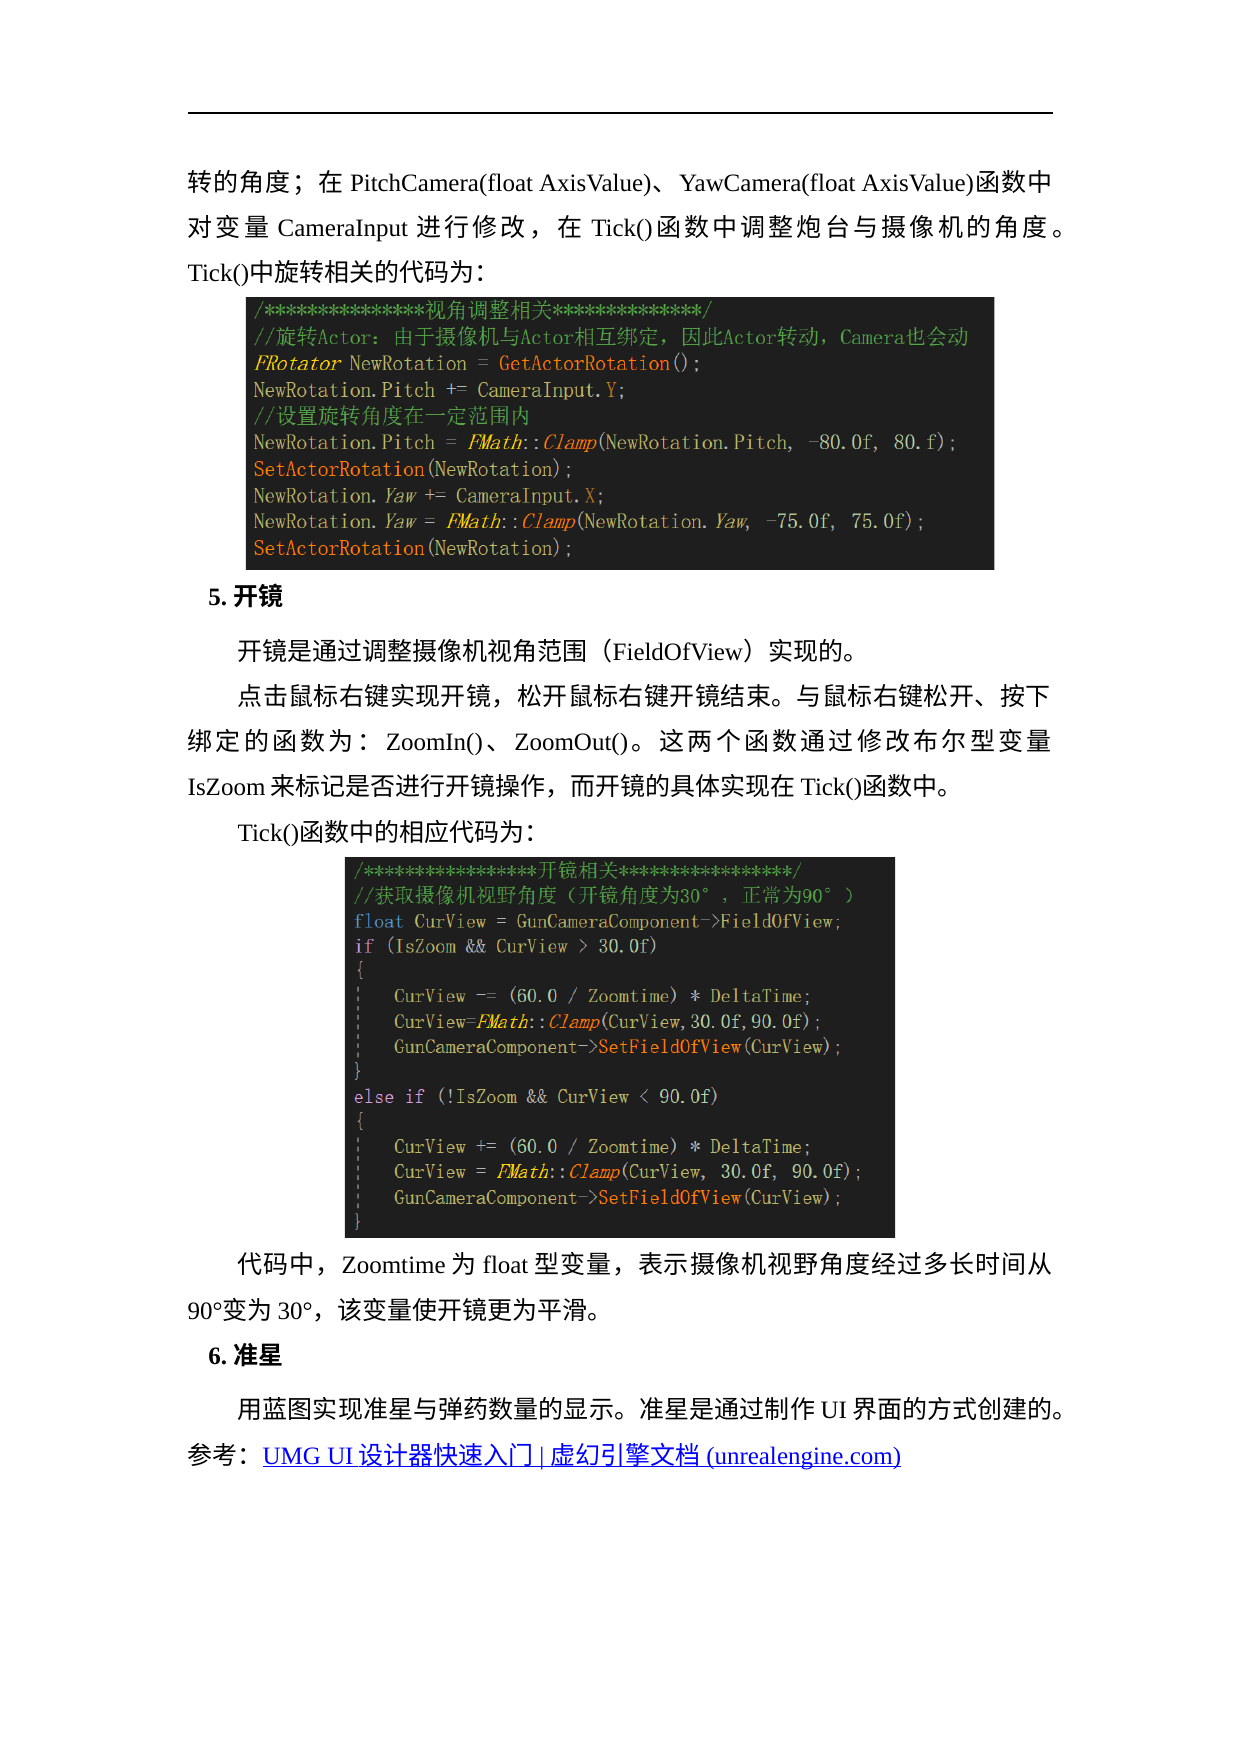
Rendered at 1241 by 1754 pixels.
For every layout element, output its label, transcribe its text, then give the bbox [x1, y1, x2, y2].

picture [245, 297, 995, 570]
subtitle 准星 [208, 1335, 1053, 1372]
text 点击鼠标右键实现开镜，松开鼠标右键开镜结束。与鼠标右键松开、按下绑定的函数为：ZoomIn()、ZoomOut()。这两个函数通过修改布尔型变量IsZoom来标记是否进行开镜操作，而开镜的具体实现在Tick()函数中。 [187, 676, 1053, 803]
subtitle 开镜 [208, 577, 1053, 613]
text 开镜是通过调整摄像机视角范围（FieldOfView）实现的。 [187, 631, 1053, 667]
text 用蓝图实现准星与弹药数量的显示。准星是通过制作UI界面的方式创建的。参考：UMG UI设计器快速入门 | 虚幻引擎文档 (unrealengine.com) [187, 1390, 1053, 1471]
text 代码中，Zoomtime为float型变量，表示摄像机视野角度经过多长时间从90°变为30°，该变量使开镜更为平滑。 [187, 1245, 1053, 1326]
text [187, 162, 1053, 289]
text Tick()函数中的相应代码为： [187, 812, 1053, 848]
picture [344, 857, 896, 1238]
